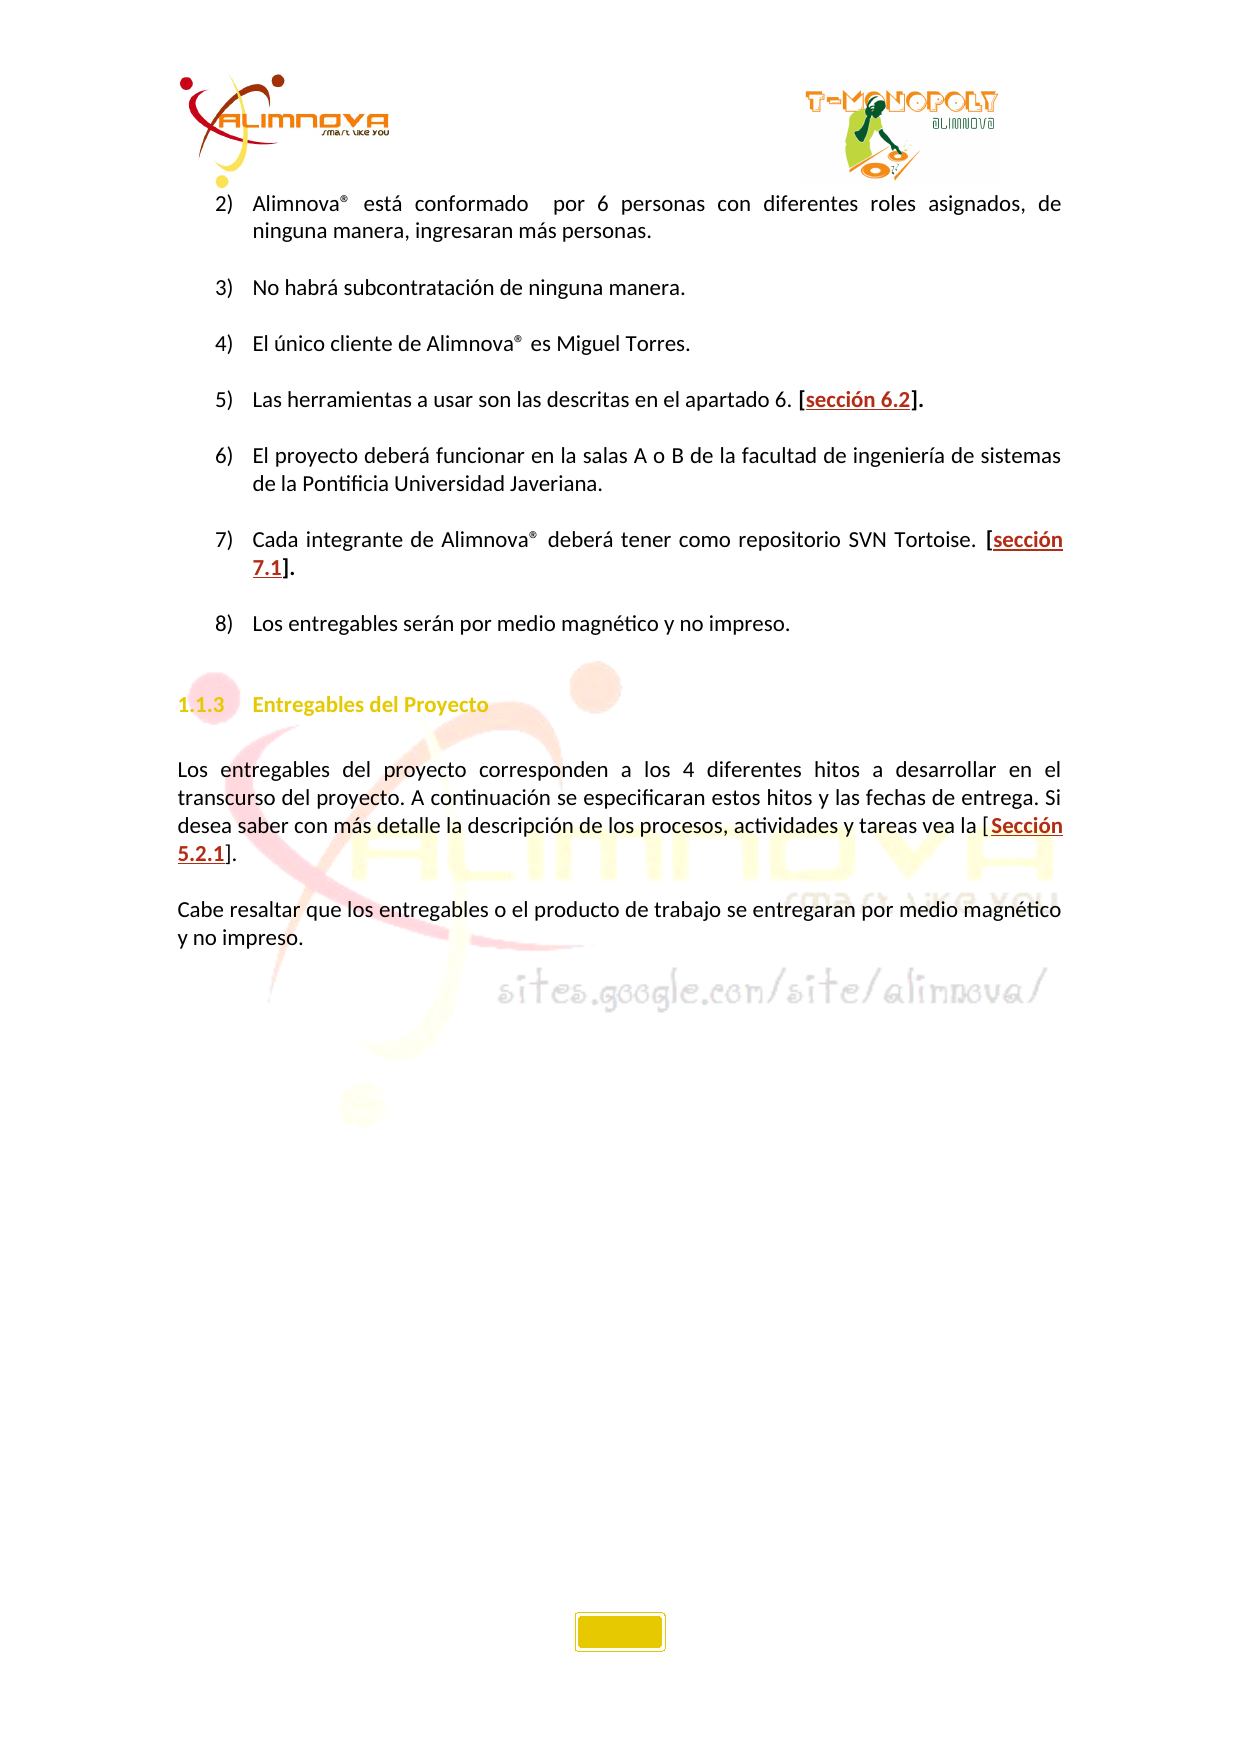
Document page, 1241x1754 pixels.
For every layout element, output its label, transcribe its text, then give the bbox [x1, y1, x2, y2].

picture [177, 73, 389, 189]
list El proyecto deberá funcionar en la salas A o B de la facultad de ingeniería de sistemas de la Pontificia Universidad Javeriana. [215, 441, 1063, 497]
list Las herramientas a usar son las descritas en el apartado 6. [sección 6.2]. [215, 385, 1063, 413]
picture [802, 79, 1002, 184]
list No habrá subcontratación de ninguna manera. [215, 273, 1063, 301]
text Cabe resaltar que los entregables o el producto de trabajo se entregaran por medio magnético y no impreso. [177, 895, 1063, 951]
list El único cliente de Alimnova® es Miguel Torres. [215, 329, 1063, 357]
subtitle Entregables del Proyecto [177, 690, 1063, 718]
text Los entregables del proyecto corresponden a los 4 diferentes hitos a desarrollar en el transcurso del proyecto. A continuación se especificaran estos hitos y las fechas de entrega. Si desea saber con más detalle la descripción de los procesos, actividades y tareas vea la [Sección 5.2.1]. [177, 755, 1063, 867]
list Cada integrante de Alimnova® deberá tener como repositorio SVN Tortoise. [sección 7.1]. [215, 525, 1063, 581]
list Alimnova® está conformado por 6 personas con diferentes roles asignados, de ninguna manera, ingresaran más personas. [215, 189, 1063, 245]
list Los entregables serán por medio magnético y no impreso. [215, 609, 1063, 637]
